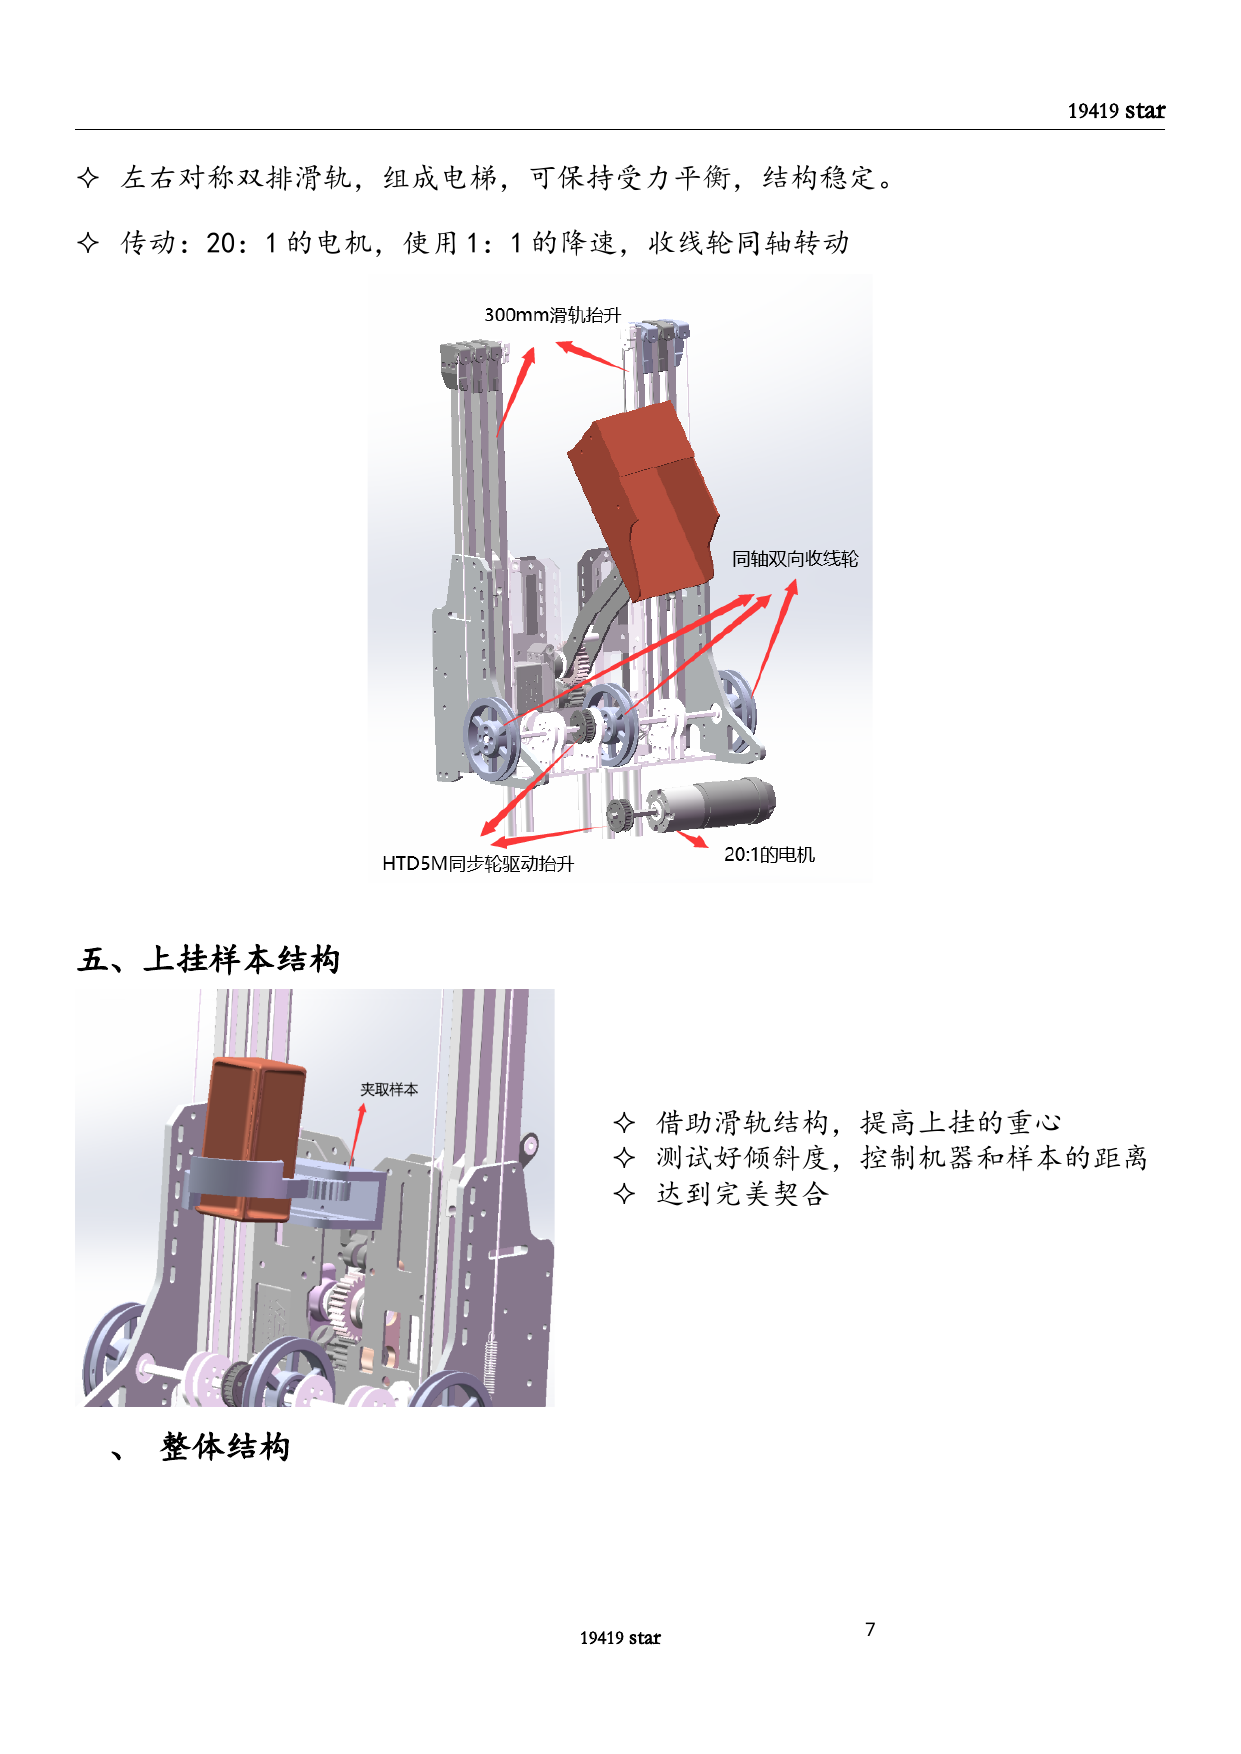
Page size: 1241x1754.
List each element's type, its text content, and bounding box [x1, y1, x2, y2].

list 传动：20：1的电机，使用1：1的降速，收线轮同轴转动 [75, 209, 1165, 274]
list 上挂样本结构 [75, 924, 1165, 989]
picture [367, 274, 873, 883]
list 整体结构 [75, 1412, 1165, 1477]
picture [75, 989, 555, 1407]
list 左右对称双排滑轨，组成电梯，可保持受力平衡，结构稳定。 [75, 144, 1165, 209]
